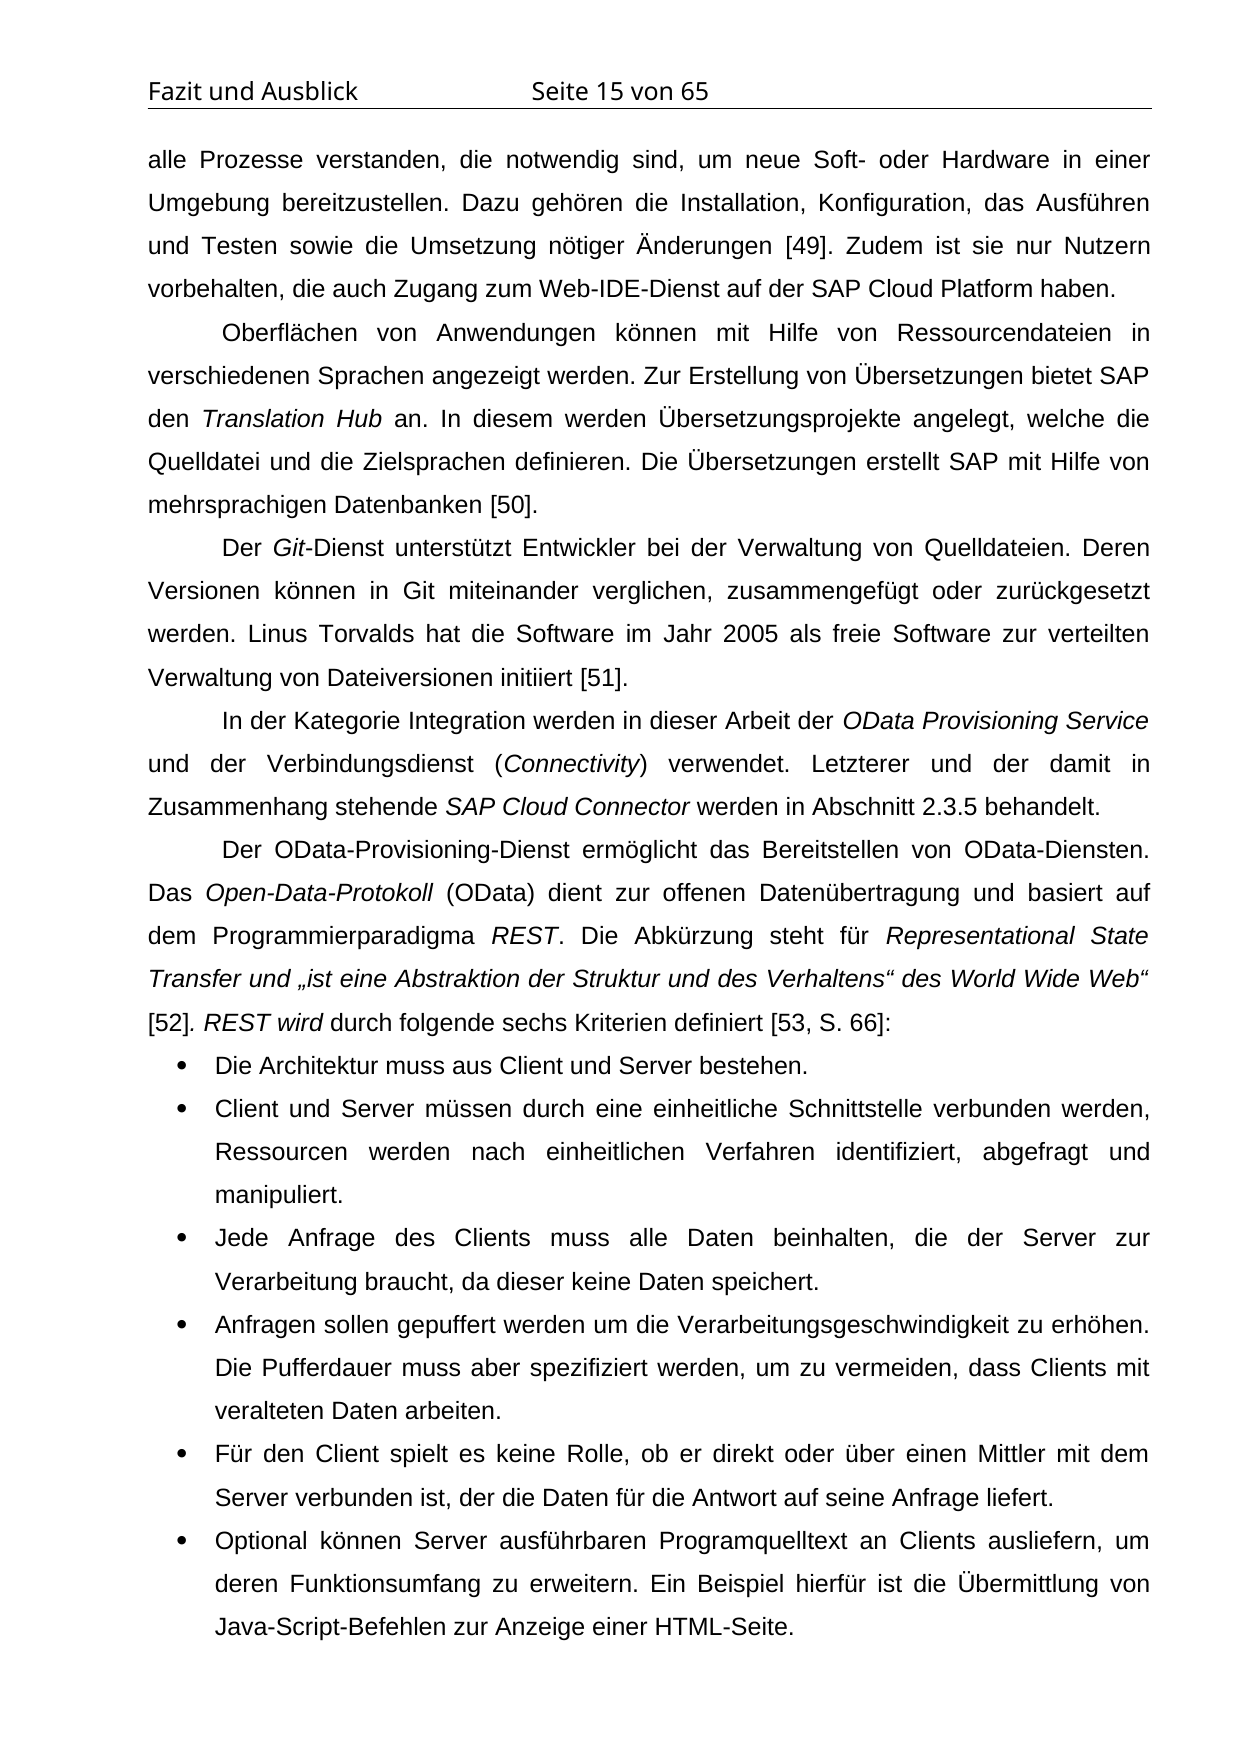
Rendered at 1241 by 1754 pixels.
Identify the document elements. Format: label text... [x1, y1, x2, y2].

list Für den Client spielt es keine Rolle, ob er direkt oder über einen Mittler mit dem Server verbunden ist, der die Daten für die Antwort auf seine Anfrage liefert. [177, 1439, 1152, 1511]
list Die Architektur muss aus Client und Server bestehen. [177, 1051, 1152, 1079]
list Optional können Server ausführbaren Programquelltext an Clients ausliefern, um deren Funktionsumfang zu erweitern. Ein Beispiel hierfür ist die Übermittlung von Java-Script-Befehlen zur Anzeige einer HTML-Seite. [177, 1526, 1152, 1641]
text Der Git-Dienst unterstützt Entwickler bei der Verwaltung von Quelldateien. Deren Versionen können in Git miteinander verglichen, zusammengefügt oder zurückgesetzt werden. Linus Torvalds hat die Software im Jahr 2005 als freie Software zur verteilten Verwaltung von Dateiversionen initiiert. [148, 533, 1152, 691]
text Der OData-Provisioning-Dienst ermöglicht das Bereitstellen von OData-Diensten. Das Open-Data-Protokoll (OData) dient zur offenen Datenübertragung und basiert auf dem Programmierparadigma REST. Die Abkürzung steht für Representational State Transfer und „ist eine Abstraktion der Struktur und des Verhaltens“ des World Wide Web“ . REST wird durch folgende sechs Kriterien definiert : [148, 835, 1152, 1036]
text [148, 145, 1152, 303]
text In der Kategorie Integration werden in dieser Arbeit der OData Provisioning Service und der Verbindungsdienst (Connectivity) verwendet. Letzterer und der damit in Zusammenhang stehende SAP Cloud Connector werden in Abschnitt 2.3.5 behandelt. [148, 706, 1152, 821]
list Anfragen sollen gepuffert werden um die Verarbeitungsgeschwindigkeit zu erhöhen. Die Pufferdauer muss aber spezifiziert werden, um zu vermeiden, dass Clients mit veralteten Daten arbeiten. [177, 1310, 1152, 1425]
text Oberflächen von Anwendungen können mit Hilfe von Ressourcendateien in verschiedenen Sprachen angezeigt werden. Zur Erstellung von Übersetzungen bietet SAP den Translation Hub an. In diesem werden Übersetzungsprojekte angelegt, welche die Quelldatei und die Zielsprachen definieren. Die Übersetzungen erstellt SAP mit Hilfe von mehrsprachigen Datenbanken . [148, 318, 1152, 519]
list Client und Server müssen durch eine einheitliche Schnittstelle verbunden werden, Ressourcen werden nach einheitlichen Verfahren identifiziert, abgefragt und manipuliert. [177, 1094, 1152, 1209]
list Jede Anfrage des Clients muss alle Daten beinhalten, die der Server zur Verarbeitung braucht, da dieser keine Daten speichert. [177, 1223, 1152, 1295]
